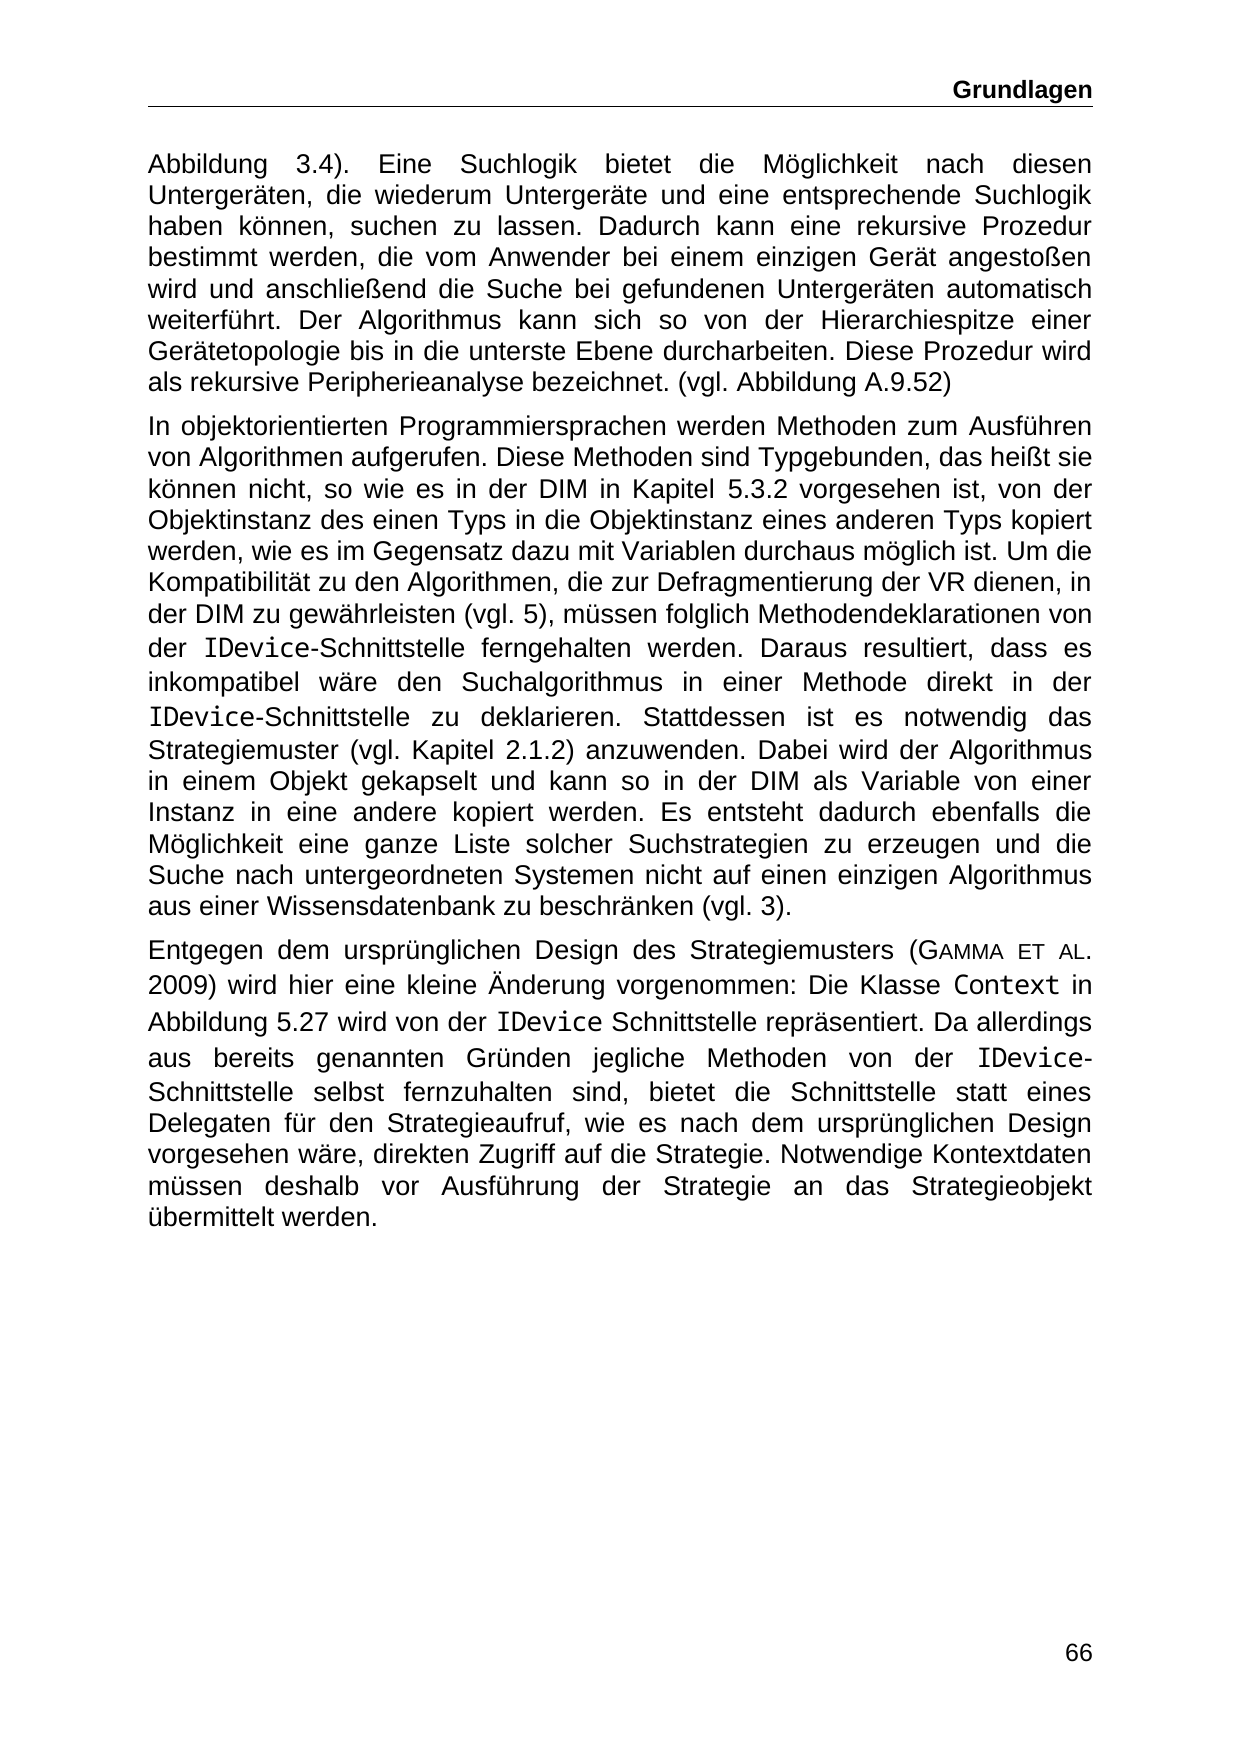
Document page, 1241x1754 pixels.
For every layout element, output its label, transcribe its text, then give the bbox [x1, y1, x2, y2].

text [148, 148, 1093, 398]
text In objektorientierten Programmiersprachen werden Methoden zum Ausführen von Algorithmen aufgerufen. Diese Methoden sind Typgebunden, das heißt sie können nicht, so wie es in der DIM in Kapitel 5.3.2 vorgesehen ist, von der Objektinstanz des einen Typs in die Objektinstanz eines anderen Typs kopiert werden, wie es im Gegensatz dazu mit Variablen durchaus möglich ist. Um die Kompatibilität zu den Algorithmen, die zur Defragmentierung der VR dienen, in der DIM zu gewährleisten (vgl. A5), müssen folglich Methodendeklarationen von der IDevice-Schnittstelle ferngehalten werden. Daraus resultiert, dass es inkompatibel wäre den Suchalgorithmus in einer Methode direkt in der IDevice-Schnittstelle zu deklarieren. Stattdessen ist es notwendig das Strategiemuster (vgl. Kapitel 2.1.2) anzuwenden. Dabei wird der Algorithmus in einem Objekt gekapselt und kann so in der DIM als Variable von einer Instanz in eine andere kopiert werden. Es entsteht dadurch ebenfalls die Möglichkeit eine ganze Liste solcher Suchstrategien zu erzeugen und die Suche nach untergeordneten Systemen nicht auf einen einzigen Algorithmus aus einer Wissensdatenbank zu beschränken (vgl. A3). [148, 410, 1093, 921]
